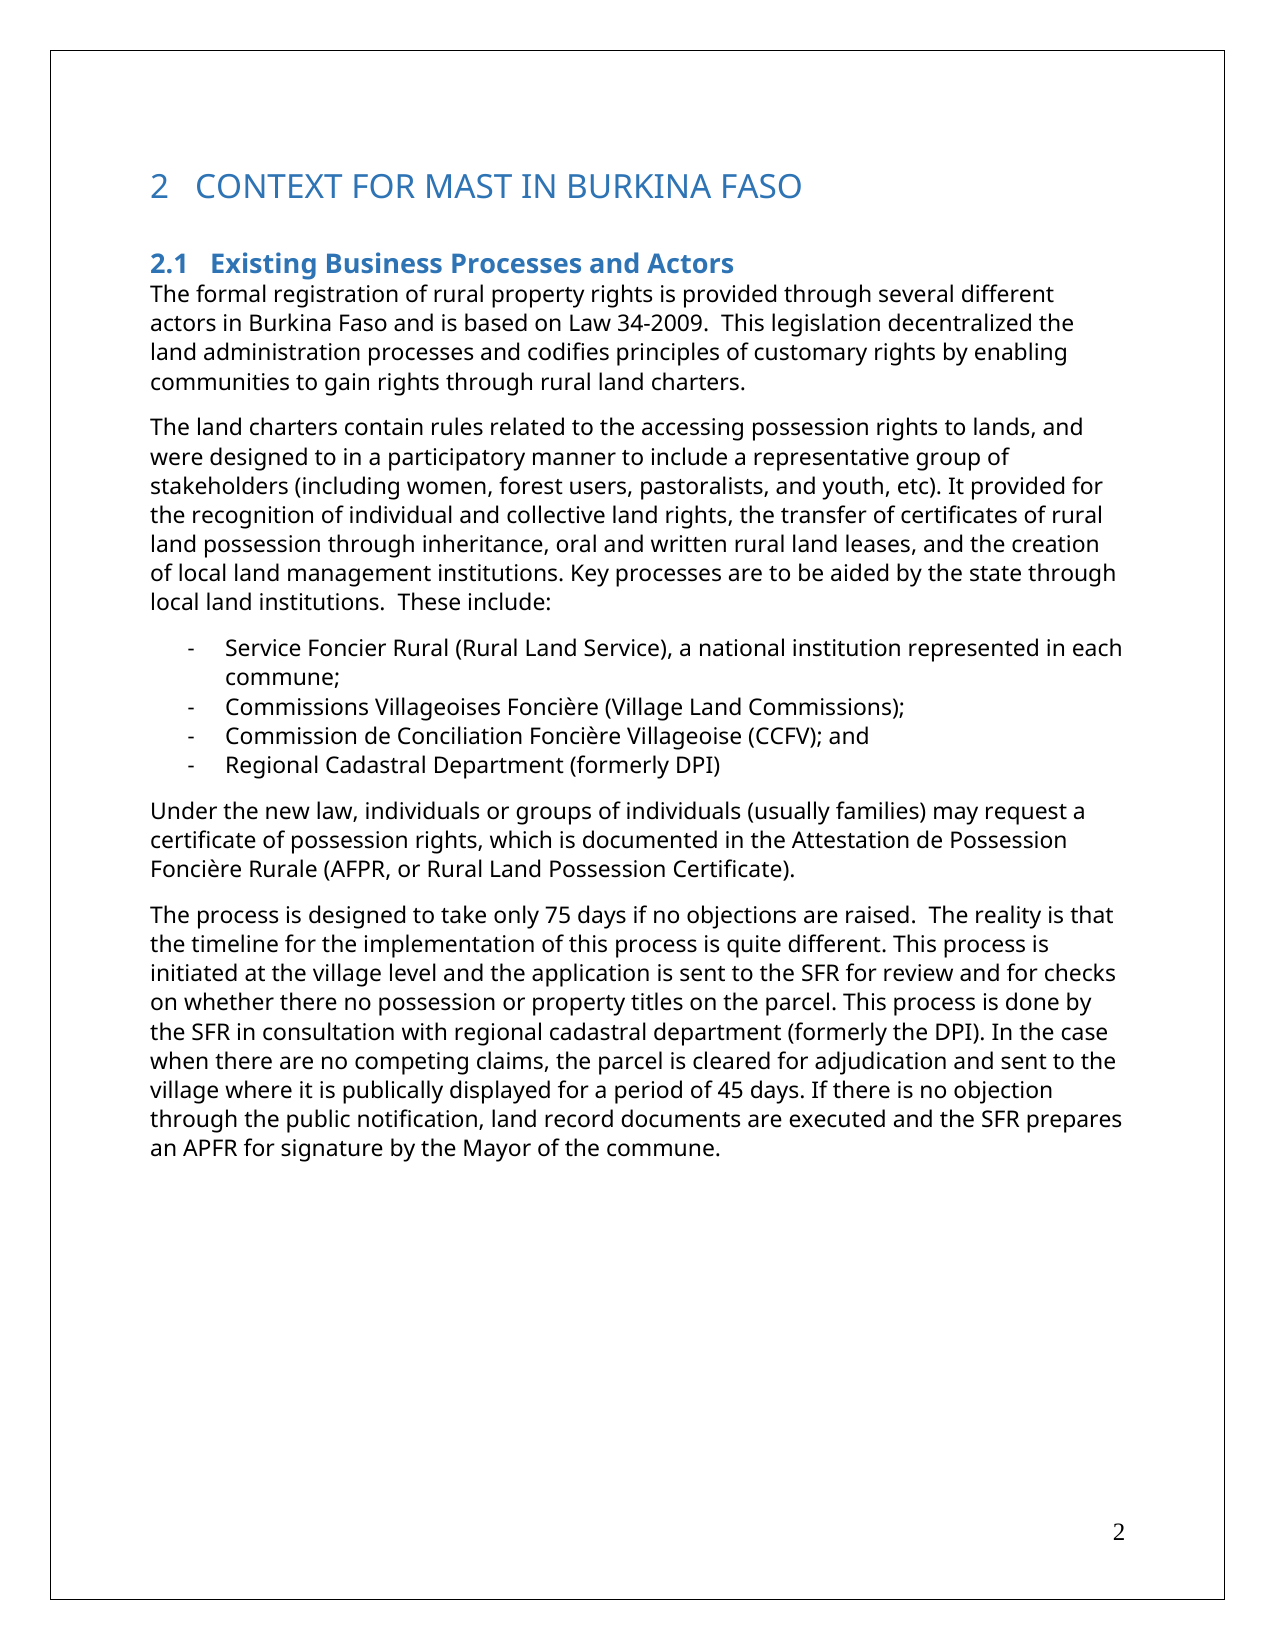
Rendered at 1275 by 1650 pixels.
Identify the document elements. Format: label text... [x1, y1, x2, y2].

list Commission de Conciliation Foncière Villageoise (CCFV); and [187, 721, 1125, 750]
list Service Foncier Rural (Rural Land Service), a national institution represented in each commune; [187, 633, 1125, 692]
subtitle Existing Business Processes and Actors [150, 250, 1125, 279]
text Under the new law, individuals or groups of individuals (usually families) may request a certificate of possession rights, which is documented in the Attestation de Possession Foncière Rurale (AFPR, or Rural Land Possession Certificate). [150, 796, 1125, 883]
text The land charters contain rules related to the accessing possession rights to lands, and were designed to in a participatory manner to include a representative group of stakeholders (including women, forest users, pastoralists, and youth, etc). It provided for the recognition of individual and collective land rights, the transfer of certificates of rural land possession through inheritance, oral and written rural land leases, and the creation of local land management institutions. Key processes are to be aided by the state through local land institutions. These include: [150, 412, 1125, 617]
subtitle CONTEXT FOR MAST IN BURKINA FASO [150, 175, 1125, 204]
text The formal registration of rural property rights is provided through several different actors in Burkina Faso and is based on Law 34-2009. This legislation decentralized the land administration processes and codifies principles of customary rights by enabling communities to gain rights through rural land charters. [150, 279, 1125, 396]
list Commissions Villageoises Foncière (Village Land Commissions); [187, 692, 1125, 721]
list Regional Cadastral Department (formerly DPI) [187, 750, 1125, 779]
text The process is designed to take only 75 days if no objections are raised. The reality is that the timeline for the implementation of this process is quite different. This process is initiated at the village level and the application is sent to the SFR for review and for checks on whether there no possession or property titles on the parcel. This process is done by the SFR in consultation with regional cadastral department (formerly the DPI). In the case when there are no competing claims, the parcel is cleared for adjudication and sent to the village where it is publically displayed for a period of 45 days. If there is no objection through the public notification, land record documents are executed and the SFR prepares an APFR for signature by the Mayor of the commune. [150, 900, 1125, 1162]
